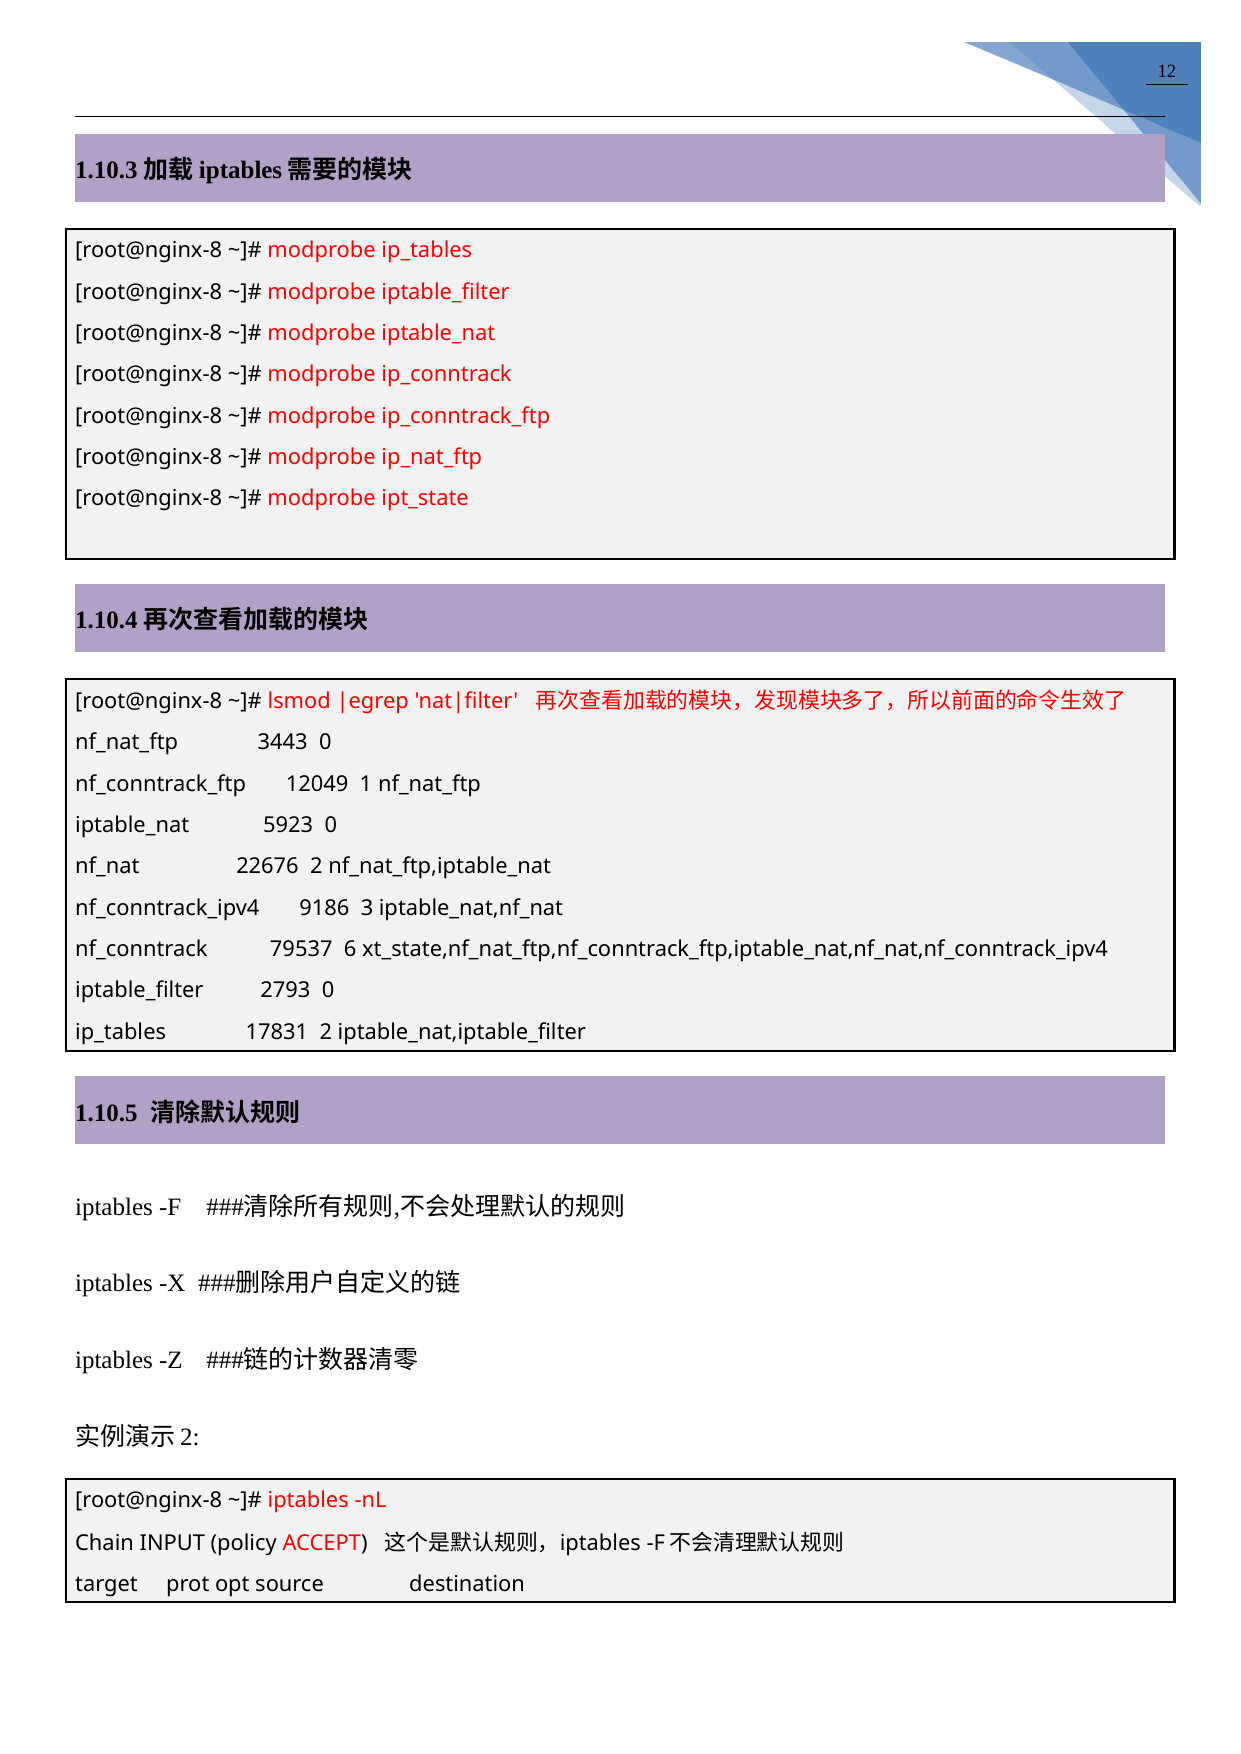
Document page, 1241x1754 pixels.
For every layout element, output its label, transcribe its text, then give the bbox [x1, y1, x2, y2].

text target prot opt source destination [67, 1561, 1173, 1601]
text iptable_nat 5923 0 [67, 803, 1173, 841]
text [root@nginx-8 ~]# iptables -nL [67, 1480, 1173, 1516]
subtitle 加载iptables需要的模块 [75, 134, 1165, 202]
text [root@nginx-8 ~]# modprobe iptable_nat [67, 311, 1173, 349]
text iptables -Z ###链的计数器清零 [75, 1324, 1165, 1392]
text [root@nginx-8 ~]# modprobe ip_conntrack_ftp [67, 393, 1173, 432]
text nf_nat_ftp 3443 0 [67, 720, 1173, 758]
subtitle 再次查看加载的模块 [75, 584, 1165, 652]
text iptables -F ###清除所有规则,不会处理默认的规则 [75, 1170, 1165, 1238]
text iptable_filter 2793 0 [67, 968, 1173, 1006]
text Chain INPUT (policy ACCEPT) 这个是默认规则，iptables -F不会清理默认规则 [67, 1519, 1173, 1557]
text [root@nginx-8 ~]# modprobe ipt_state [67, 476, 1173, 514]
text nf_conntrack_ftp 12049 1 nf_nat_ftp [67, 761, 1173, 799]
text nf_nat 22676 2 nf_nat_ftp,iptable_nat [67, 844, 1173, 882]
text 实例演示2: [75, 1401, 1165, 1469]
picture [963, 42, 1201, 206]
text [root@nginx-8 ~]# modprobe ip_nat_ftp [67, 435, 1173, 473]
subtitle 清除默认规则 [75, 1076, 1165, 1144]
text [root@nginx-8 ~]# modprobe ip_conntrack [67, 352, 1173, 390]
text nf_conntrack_ipv4 9186 3 iptable_nat,nf_nat [67, 885, 1173, 923]
text [root@nginx-8 ~]# modprobe iptable_filter [67, 269, 1173, 307]
text nf_conntrack 79537 6 xt_state,nf_nat_ftp,nf_conntrack_ftp,iptable_nat,nf_nat,nf_conntrack_ipv4 [67, 927, 1173, 965]
text ip_tables 17831 2 iptable_nat,iptable_filter [67, 1009, 1173, 1050]
text iptables -X ###删除用户自定义的链 [75, 1247, 1165, 1315]
text [root@nginx-8 ~]# lsmod |egrep 'nat|filter' 再次查看加载的模块，发现模块多了，所以前面的命令生效了 [67, 680, 1173, 716]
text [root@nginx-8 ~]# modprobe ip_tables [67, 230, 1173, 266]
